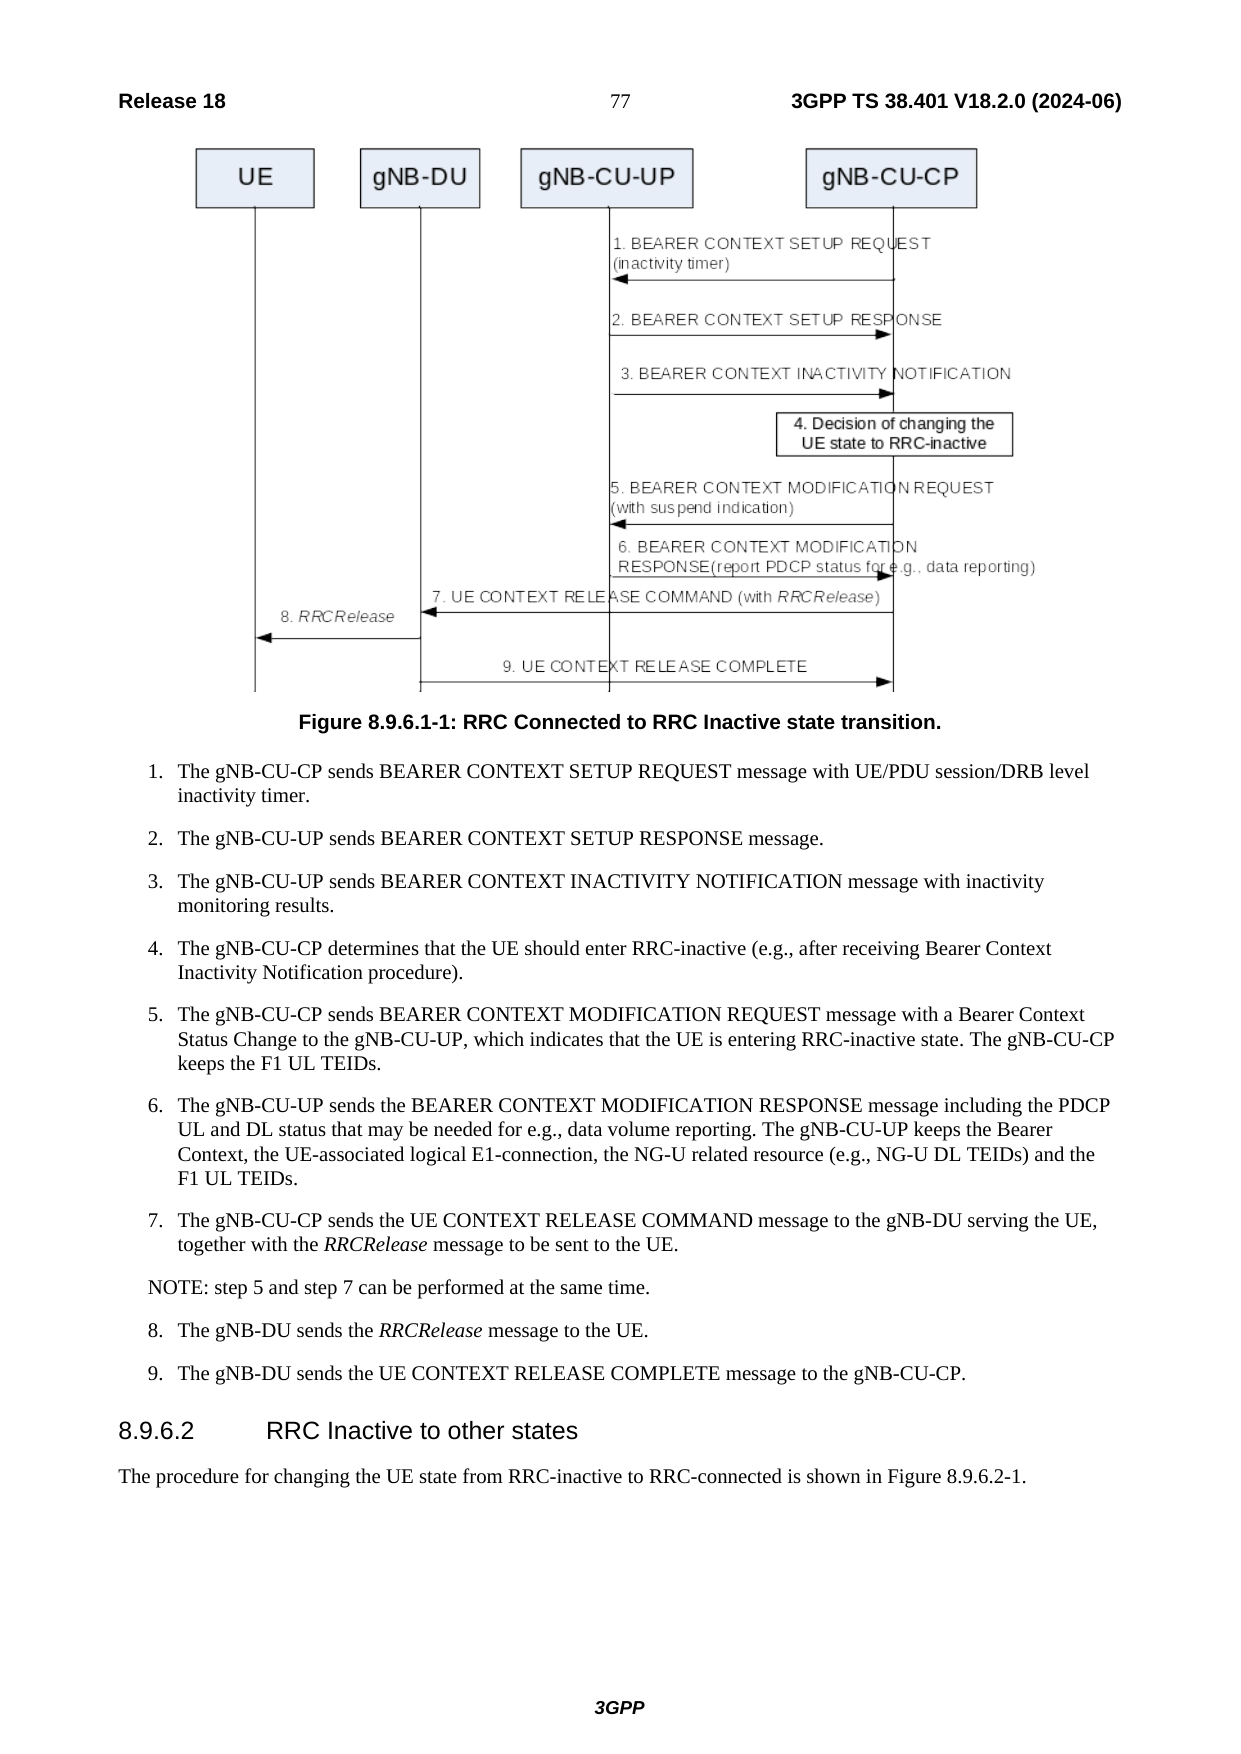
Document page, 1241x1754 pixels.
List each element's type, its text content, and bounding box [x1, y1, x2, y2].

text 2. The gNB-CU-UP sends BEARER CONTEXT SETUP RESPONSE message. [148, 826, 1122, 850]
text 5. The gNB-CU-CP sends BEARER CONTEXT MODIFICATION REQUEST message with a Bearer Context Status Change to the gNB-CU-UP, which indicates that the UE is entering RRC-inactive state. The gNB-CU-CP keeps the F1 UL TEIDs. [148, 1002, 1122, 1074]
text 7. The gNB-CU-CP sends the UE CONTEXT RELEASE COMMAND message to the gNB-DU serving the UE, together with the RRCRelease message to be sent to the UE. [148, 1208, 1122, 1256]
text 9. The gNB-DU sends the UE CONTEXT RELEASE COMPLETE message to the gNB-CU-CP. [148, 1361, 1122, 1385]
text 4. The gNB-CU-CP determines that the UE should enter RRC-inactive (e.g., after receiving Bearer Context Inactivity Notification procedure). [148, 936, 1122, 984]
subtitle 8.9.6.2 RRC Inactive to other states [118, 1416, 1122, 1445]
text 6. The gNB-CU-UP sends the BEARER CONTEXT MODIFICATION RESPONSE message including the PDCP UL and DL status that may be needed for e.g., data volume reporting. The gNB-CU-UP keeps the Bearer Context, the UE-associated logical E1-connection, the NG-U related resource (e.g., NG-U DL TEIDs) and the F1 UL TEIDs. [148, 1093, 1122, 1189]
text 1. The gNB-CU-CP sends BEARER CONTEXT SETUP REQUEST message with UE/PDU session/DRB level inactivity timer. [148, 759, 1122, 807]
text Figure 8.9.6.1-1: RRC Connected to RRC Inactive state transition. [118, 710, 1122, 734]
text 8. The gNB-DU sends the RRCRelease message to the UE. [148, 1318, 1122, 1342]
text The procedure for changing the UE state from RRC-inactive to RRC-connected is shown in Figure 8.9.6.2-1. [118, 1464, 1122, 1488]
text 3. The gNB-CU-UP sends BEARER CONTEXT INACTIVITY NOTIFICATION message with inactivity monitoring results. [148, 869, 1122, 917]
text NOTE: step 5 and step 7 can be performed at the same time. [148, 1275, 1122, 1299]
